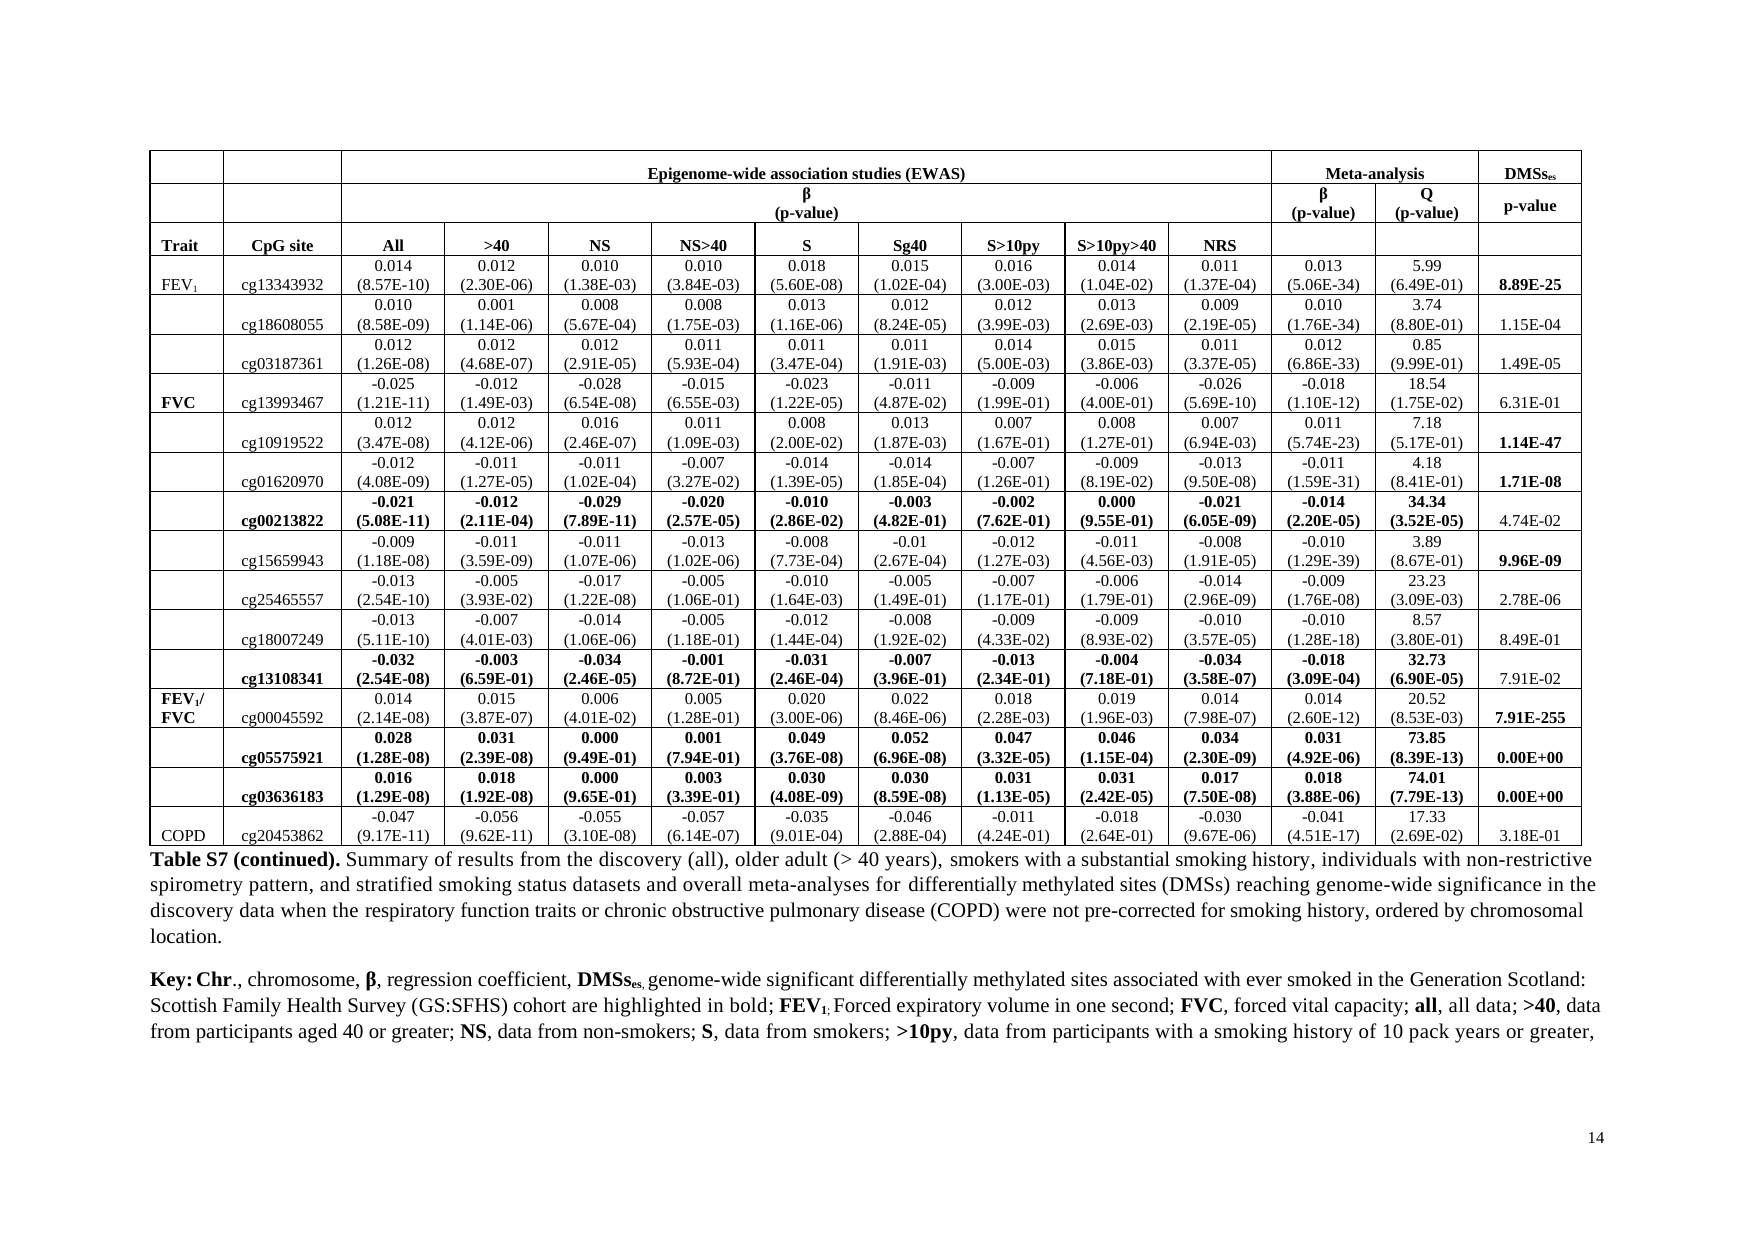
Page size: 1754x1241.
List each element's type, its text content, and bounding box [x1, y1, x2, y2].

table_cell 4.18 (8.41E-01) [1376, 453, 1478, 491]
table_cell cg10919522 [224, 413, 341, 452]
table_cell 7.91E-02 [1479, 650, 1581, 688]
table_cell S [756, 223, 858, 255]
table_cell 17.33 (2.69E-02) [1376, 807, 1478, 845]
table_cell NS>40 [652, 223, 754, 255]
table_cell 4.74E-02 [1479, 492, 1581, 530]
table_cell -0.010 (3.57E-05) [1169, 610, 1271, 648]
table_cell [1272, 223, 1375, 255]
table_cell -0.018 (1.10E-12) [1272, 374, 1375, 412]
table_cell [1376, 223, 1478, 255]
table_header Meta-analysis [1272, 151, 1478, 183]
table_cell -0.008 (1.92E-02) [859, 610, 961, 648]
table_cell -0.035 (9.01E-04) [756, 807, 858, 845]
table_cell All [342, 223, 444, 255]
table_cell -0.028 (6.54E-08) [549, 374, 651, 412]
table_cell [151, 650, 223, 688]
table_cell -0.005 (1.18E-01) [652, 610, 754, 648]
table_cell 1.14E-47 [1479, 413, 1581, 452]
table_cell 1.71E-08 [1479, 453, 1581, 491]
table_cell cg13343932 [224, 256, 341, 294]
table_cell -0.004 (7.18E-01) [1066, 650, 1168, 688]
table_cell -0.021 (6.05E-09) [1169, 492, 1271, 530]
table_cell 20.52 (8.53E-03) [1376, 689, 1478, 727]
table_cell [151, 610, 223, 648]
table_cell 0.000 (9.65E-01) [549, 768, 651, 806]
table_cell 0.020 (3.00E-06) [756, 689, 858, 727]
table_cell -0.010 (2.86E-02) [756, 492, 858, 530]
table_cell -0.023 (1.22E-05) [756, 374, 858, 412]
table_cell 0.014 (5.00E-03) [962, 335, 1064, 373]
table_cell 0.010 (3.84E-03) [652, 256, 754, 294]
table_cell 8.49E-01 [1479, 610, 1581, 648]
table_cell 0.049 (3.76E-08) [756, 728, 858, 767]
table_cell 0.005 (1.28E-01) [652, 689, 754, 727]
table_cell 0.010 (1.38E-03) [549, 256, 651, 294]
table_cell -0.026 (5.69E-10) [1169, 374, 1271, 412]
table_cell [151, 768, 223, 806]
table_cell [224, 184, 341, 222]
table_cell -0.001 (8.72E-01) [652, 650, 754, 688]
table_cell -0.013 (2.34E-01) [962, 650, 1064, 688]
table_cell -0.012 (2.11E-04) [445, 492, 548, 530]
table_cell 23.23 (3.09E-03) [1376, 571, 1478, 609]
table_header DMSses [1479, 151, 1581, 183]
table_cell [151, 571, 223, 609]
table_cell 0.011 (5.93E-04) [652, 335, 754, 373]
table_cell -0.007 (4.01E-03) [445, 610, 548, 648]
table_cell 0.001 (7.94E-01) [652, 728, 754, 767]
table_cell -0.031 (2.46E-04) [756, 650, 858, 688]
table_cell 0.034 (2.30E-09) [1169, 728, 1271, 767]
table_cell COPD [151, 807, 223, 845]
table_cell -0.010 (1.28E-18) [1272, 610, 1375, 648]
table_cell 8.57 (3.80E-01) [1376, 610, 1478, 648]
table_cell cg13108341 [224, 650, 341, 688]
table_cell [151, 184, 223, 222]
table_cell 0.011 (1.91E-03) [859, 335, 961, 373]
table_cell -0.014 (1.06E-06) [549, 610, 651, 648]
table_cell cg15659943 [224, 531, 341, 570]
table_cell 3.89 (8.67E-01) [1376, 531, 1478, 570]
table_cell -0.030 (9.67E-06) [1169, 807, 1271, 845]
table_cell 0.047 (3.32E-05) [962, 728, 1064, 767]
table_cell 0.012 (3.99E-03) [962, 295, 1064, 333]
table_cell 34.34 (3.52E-05) [1376, 492, 1478, 530]
table_cell -0.009 (1.76E-08) [1272, 571, 1375, 609]
table_cell -0.034 (3.58E-07) [1169, 650, 1271, 688]
table_cell cg18608055 [224, 295, 341, 333]
table_cell -0.013 (2.54E-10) [342, 571, 444, 609]
table_cell -0.011 (3.59E-09) [445, 531, 548, 570]
table_header [224, 151, 341, 183]
table_cell -0.014 (1.85E-04) [859, 453, 961, 491]
table_cell -0.011 (1.27E-05) [445, 453, 548, 491]
table_cell -0.013 (5.11E-10) [342, 610, 444, 648]
table_cell 0.011 (1.09E-03) [652, 413, 754, 452]
table_cell 0.016 (3.00E-03) [962, 256, 1064, 294]
table_cell -0.012 (4.08E-09) [342, 453, 444, 491]
table_cell -0.009 (4.33E-02) [962, 610, 1064, 648]
table_cell -0.018 (2.64E-01) [1066, 807, 1168, 845]
table_cell cg01620970 [224, 453, 341, 491]
table_cell 0.018 (1.92E-08) [445, 768, 548, 806]
table_cell 0.014 (1.04E-02) [1066, 256, 1168, 294]
table_cell [1479, 223, 1581, 255]
table_cell β (p-value) [1272, 184, 1375, 222]
table_cell 0.000 (9.49E-01) [549, 728, 651, 767]
table_cell -0.055 (3.10E-08) [549, 807, 651, 845]
table_cell 0.031 (4.92E-06) [1272, 728, 1375, 767]
table_cell 0.016 (2.46E-07) [549, 413, 651, 452]
table_cell -0.009 (1.99E-01) [962, 374, 1064, 412]
table_cell -0.057 (6.14E-07) [652, 807, 754, 845]
table_cell 0.030 (8.59E-08) [859, 768, 961, 806]
table_cell 0.011 (3.37E-05) [1169, 335, 1271, 373]
table_cell -0.010 (1.64E-03) [756, 571, 858, 609]
table_cell -0.011 (4.24E-01) [962, 807, 1064, 845]
table_cell -0.034 (2.46E-05) [549, 650, 651, 688]
table_cell 2.78E-06 [1479, 571, 1581, 609]
table_cell 0.012 (2.30E-06) [445, 256, 548, 294]
table_cell 32.73 (6.90E-05) [1376, 650, 1478, 688]
table_cell S>10py [962, 223, 1064, 255]
text Table S7 (continued). Summary of results from the discovery (all), older adult (> 40 years), smokers with a substantial smoking history, individuals with non-restrictive spirometry pattern, and stratified smoking status datasets and overall meta-analyses for differentially methylated sites (DMSs) reaching genome-wide significance in the discovery data when the respiratory function traits or chronic obstructive pulmonary disease (COPD) were not pre-corrected for smoking history, ordered by chromosomal location. [150, 846, 1604, 948]
table_cell 0.008 (1.27E-01) [1066, 413, 1168, 452]
table_cell 1.15E-04 [1479, 295, 1581, 333]
table_cell -0.020 (2.57E-05) [652, 492, 754, 530]
table_cell -0.01 (2.67E-04) [859, 531, 961, 570]
table_cell 73.85 (8.39E-13) [1376, 728, 1478, 767]
table_header [151, 151, 223, 183]
table_cell 18.54 (1.75E-02) [1376, 374, 1478, 412]
table_cell -0.013 (1.02E-06) [652, 531, 754, 570]
table_cell 0.014 (7.98E-07) [1169, 689, 1271, 727]
table_cell -0.012 (1.27E-03) [962, 531, 1064, 570]
table_cell 0.014 (2.14E-08) [342, 689, 444, 727]
table_cell cg03187361 [224, 335, 341, 373]
table_cell -0.014 (2.96E-09) [1169, 571, 1271, 609]
table_cell cg25465557 [224, 571, 341, 609]
table_cell 0.85 (9.99E-01) [1376, 335, 1478, 373]
table_cell 0.022 (8.46E-06) [859, 689, 961, 727]
table_cell 0.031 (2.39E-08) [445, 728, 548, 767]
table_cell NS [549, 223, 651, 255]
table_cell [151, 728, 223, 767]
table_cell 0.013 (2.69E-03) [1066, 295, 1168, 333]
table_cell 0.030 (4.08E-09) [756, 768, 858, 806]
table_cell -0.011 (4.87E-02) [859, 374, 961, 412]
table_cell [151, 295, 223, 333]
table_cell 0.010 (8.58E-09) [342, 295, 444, 333]
table_cell -0.046 (2.88E-04) [859, 807, 961, 845]
table_cell [151, 335, 223, 373]
table_cell 0.028 (1.28E-08) [342, 728, 444, 767]
table_cell 3.18E-01 [1479, 807, 1581, 845]
table_cell 0.017 (7.50E-08) [1169, 768, 1271, 806]
table_cell [151, 531, 223, 570]
table_cell -0.007 (1.26E-01) [962, 453, 1064, 491]
table_cell FVC [151, 374, 223, 412]
table_cell -0.005 (1.49E-01) [859, 571, 961, 609]
table_cell cg03636183 [224, 768, 341, 806]
table_cell -0.011 (4.56E-03) [1066, 531, 1168, 570]
table_cell 0.015 (3.87E-07) [445, 689, 548, 727]
table_cell 0.019 (1.96E-03) [1066, 689, 1168, 727]
table_cell 5.99 (6.49E-01) [1376, 256, 1478, 294]
table_cell -0.015 (6.55E-03) [652, 374, 754, 412]
table_cell cg13993467 [224, 374, 341, 412]
table_cell -0.025 (1.21E-11) [342, 374, 444, 412]
table_cell [151, 492, 223, 530]
table_cell 0.018 (5.60E-08) [756, 256, 858, 294]
table_cell -0.005 (1.06E-01) [652, 571, 754, 609]
table_cell 0.008 (5.67E-04) [549, 295, 651, 333]
table_cell -0.009 (8.19E-02) [1066, 453, 1168, 491]
table_cell NRS [1169, 223, 1271, 255]
table_cell 0.000 (9.55E-01) [1066, 492, 1168, 530]
table_cell 0.012 (6.86E-33) [1272, 335, 1375, 373]
table_cell -0.007 (3.96E-01) [859, 650, 961, 688]
table_cell 0.008 (1.75E-03) [652, 295, 754, 333]
table_cell [151, 413, 223, 452]
table_cell 0.012 (2.91E-05) [549, 335, 651, 373]
table_cell 0.012 (4.12E-06) [445, 413, 548, 452]
table_cell 0.011 (5.74E-23) [1272, 413, 1375, 452]
table_cell -0.018 (3.09E-04) [1272, 650, 1375, 688]
table_cell 0.031 (2.42E-05) [1066, 768, 1168, 806]
table_cell FEV1/ FVC [151, 689, 223, 727]
table_cell -0.005 (3.93E-02) [445, 571, 548, 609]
table_cell -0.003 (6.59E-01) [445, 650, 548, 688]
table_cell 0.011 (1.37E-04) [1169, 256, 1271, 294]
table_cell -0.041 (4.51E-17) [1272, 807, 1375, 845]
table_cell -0.006 (4.00E-01) [1066, 374, 1168, 412]
table_cell -0.029 (7.89E-11) [549, 492, 651, 530]
table_cell -0.014 (1.39E-05) [756, 453, 858, 491]
table_cell -0.007 (1.17E-01) [962, 571, 1064, 609]
table_cell 3.74 (8.80E-01) [1376, 295, 1478, 333]
table_cell 0.031 (1.13E-05) [962, 768, 1064, 806]
table_cell -0.012 (1.44E-04) [756, 610, 858, 648]
table_cell 9.96E-09 [1479, 531, 1581, 570]
table_cell 6.31E-01 [1479, 374, 1581, 412]
table_cell 0.015 (1.02E-04) [859, 256, 961, 294]
table_cell -0.017 (1.22E-08) [549, 571, 651, 609]
table_cell Sg40 [859, 223, 961, 255]
table_cell 0.00E+00 [1479, 768, 1581, 806]
table_cell 0.016 (1.29E-08) [342, 768, 444, 806]
table_cell -0.002 (7.62E-01) [962, 492, 1064, 530]
table_cell [151, 453, 223, 491]
table_cell 0.014 (2.60E-12) [1272, 689, 1375, 727]
table_cell -0.012 (1.49E-03) [445, 374, 548, 412]
table_cell -0.032 (2.54E-08) [342, 650, 444, 688]
table_cell 0.012 (8.24E-05) [859, 295, 961, 333]
table_cell Q (p-value) [1376, 184, 1478, 222]
table_cell 0.013 (1.87E-03) [859, 413, 961, 452]
table_cell -0.056 (9.62E-11) [445, 807, 548, 845]
table_cell 1.49E-05 [1479, 335, 1581, 373]
table_cell -0.008 (7.73E-04) [756, 531, 858, 570]
table_cell p-value [1479, 184, 1581, 222]
table_cell cg00213822 [224, 492, 341, 530]
table_cell 0.008 (2.00E-02) [756, 413, 858, 452]
table_cell 0.011 (3.47E-04) [756, 335, 858, 373]
table_cell -0.011 (1.07E-06) [549, 531, 651, 570]
table_cell -0.011 (1.02E-04) [549, 453, 651, 491]
table_cell -0.047 (9.17E-11) [342, 807, 444, 845]
table_cell 0.018 (2.28E-03) [962, 689, 1064, 727]
table_cell CpG site [224, 223, 341, 255]
table_cell 0.010 (1.76E-34) [1272, 295, 1375, 333]
table_cell S>10py>40 [1066, 223, 1168, 255]
table_cell 0.013 (5.06E-34) [1272, 256, 1375, 294]
table_cell 7.91E-255 [1479, 689, 1581, 727]
table_cell cg20453862 [224, 807, 341, 845]
table_cell 0.018 (3.88E-06) [1272, 768, 1375, 806]
table_cell 0.001 (1.14E-06) [445, 295, 548, 333]
table_cell 0.052 (6.96E-08) [859, 728, 961, 767]
table_cell 0.014 (8.57E-10) [342, 256, 444, 294]
table_cell FEV1 [151, 256, 223, 294]
table_cell >40 [445, 223, 548, 255]
table_cell 0.006 (4.01E-02) [549, 689, 651, 727]
table_cell Trait [151, 223, 223, 255]
table_cell β (p-value) [342, 184, 1271, 222]
table_cell -0.006 (1.79E-01) [1066, 571, 1168, 609]
table_cell cg05575921 [224, 728, 341, 767]
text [150, 967, 1604, 1043]
table_cell 0.00E+00 [1479, 728, 1581, 767]
table_cell -0.009 (8.93E-02) [1066, 610, 1168, 648]
table_cell 0.012 (3.47E-08) [342, 413, 444, 452]
table_cell 0.012 (1.26E-08) [342, 335, 444, 373]
table_header Epigenome-wide association studies (EWAS) [342, 151, 1271, 183]
table_cell -0.010 (1.29E-39) [1272, 531, 1375, 570]
table_cell 74.01 (7.79E-13) [1376, 768, 1478, 806]
table_cell -0.021 (5.08E-11) [342, 492, 444, 530]
table_cell -0.003 (4.82E-01) [859, 492, 961, 530]
table_cell 0.003 (3.39E-01) [652, 768, 754, 806]
table_cell 0.007 (1.67E-01) [962, 413, 1064, 452]
table_cell cg00045592 [224, 689, 341, 727]
table_cell -0.014 (2.20E-05) [1272, 492, 1375, 530]
table_cell 0.046 (1.15E-04) [1066, 728, 1168, 767]
table_cell -0.013 (9.50E-08) [1169, 453, 1271, 491]
table_cell 0.007 (6.94E-03) [1169, 413, 1271, 452]
table_cell -0.007 (3.27E-02) [652, 453, 754, 491]
table_cell -0.008 (1.91E-05) [1169, 531, 1271, 570]
table_cell -0.011 (1.59E-31) [1272, 453, 1375, 491]
table_cell 0.015 (3.86E-03) [1066, 335, 1168, 373]
table_cell -0.009 (1.18E-08) [342, 531, 444, 570]
table_cell 0.009 (2.19E-05) [1169, 295, 1271, 333]
table_cell 0.012 (4.68E-07) [445, 335, 548, 373]
table_cell 0.013 (1.16E-06) [756, 295, 858, 333]
table_cell 7.18 (5.17E-01) [1376, 413, 1478, 452]
table_cell cg18007249 [224, 610, 341, 648]
table_cell 8.89E-25 [1479, 256, 1581, 294]
